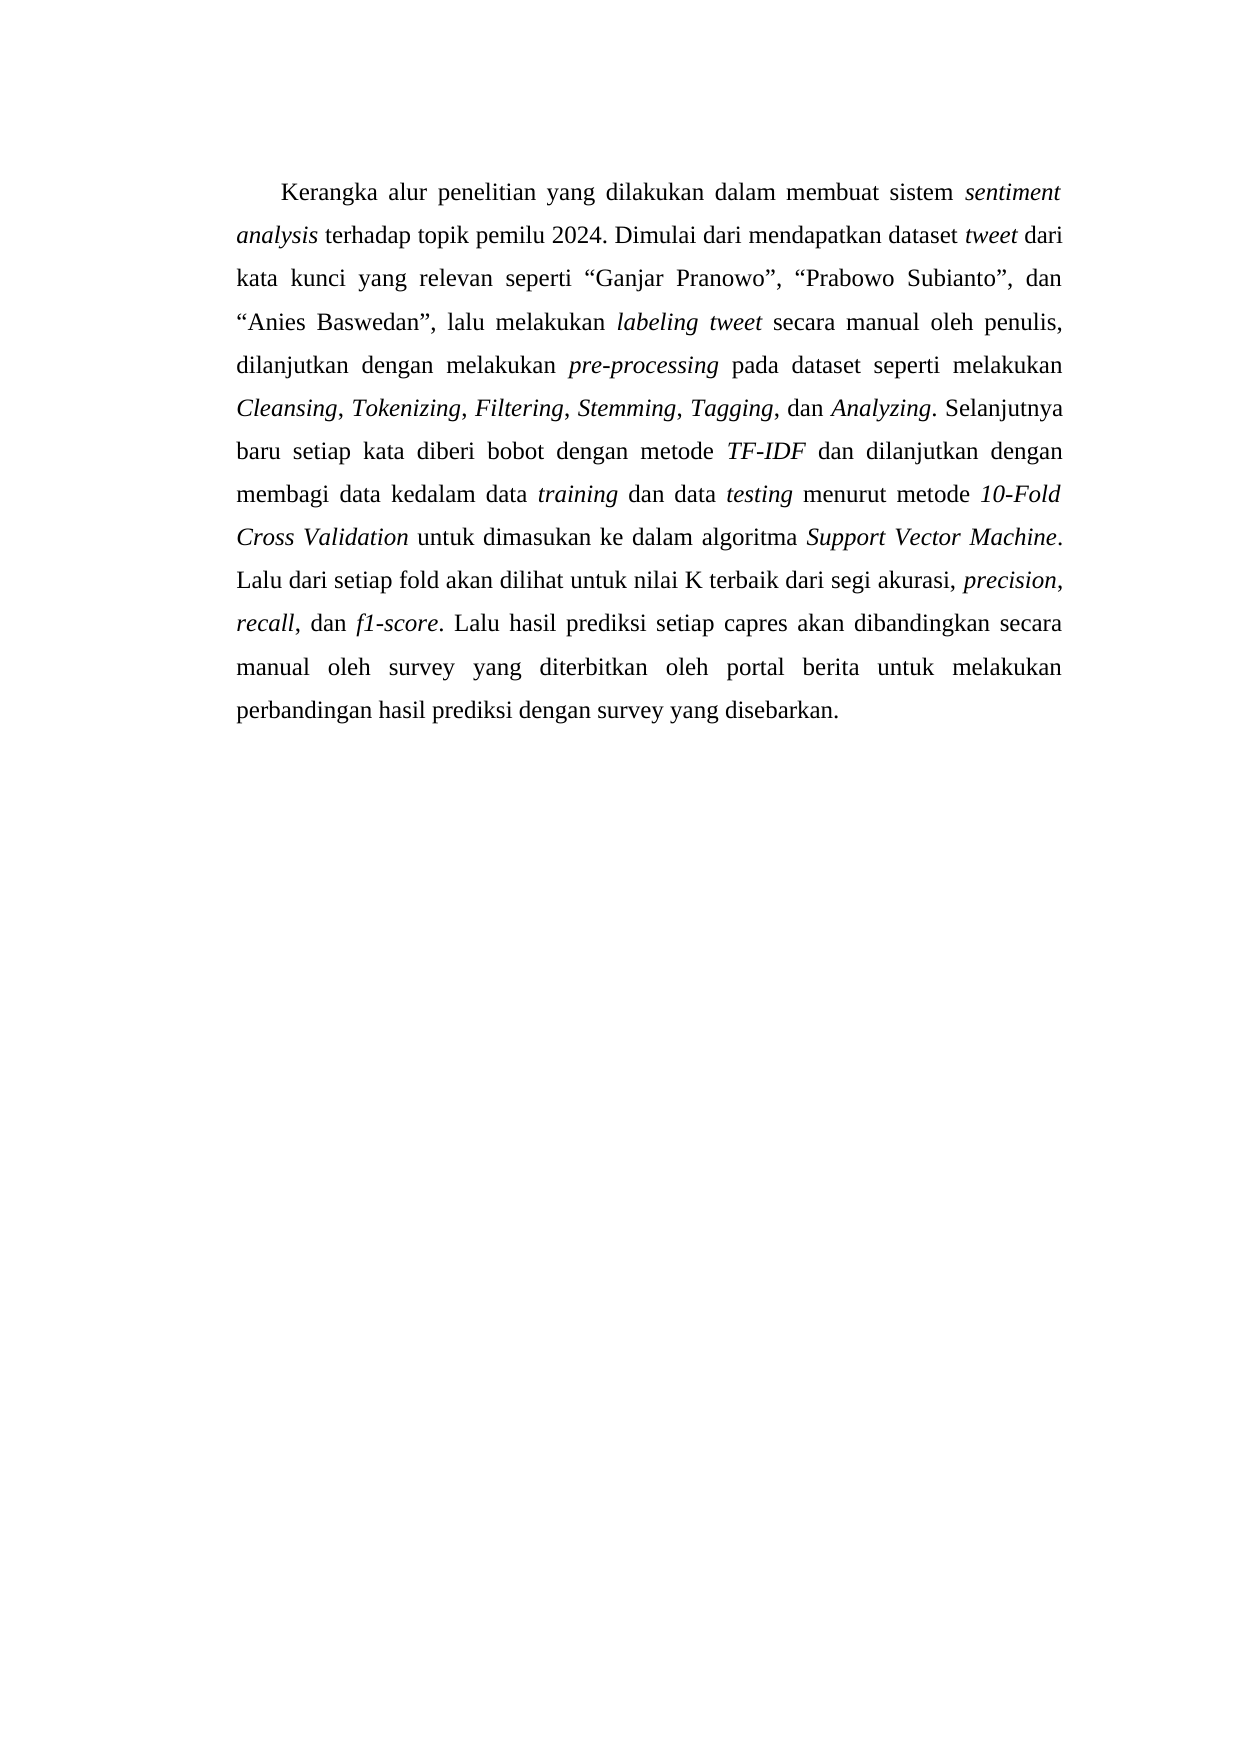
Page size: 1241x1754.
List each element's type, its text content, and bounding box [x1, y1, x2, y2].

text Kerangka alur penelitian yang dilakukan dalam membuat sistem sentiment analysis terhadap topik pemilu 2024. Dimulai dari mendapatkan dataset tweet dari kata kunci yang relevan seperti “Ganjar Pranowo”, “Prabowo Subianto”, dan “Anies Baswedan”, lalu melakukan labeling tweet secara manual oleh penulis, dilanjutkan dengan melakukan pre-processing pada dataset seperti melakukan Cleansing, Tokenizing, Filtering, Stemming, Tagging, dan Analyzing. Selanjutnya baru setiap kata diberi bobot dengan metode TF-IDF dan dilanjutkan dengan membagi data kedalam data training dan data testing menurut metode 10-Fold Cross Validation untuk dimasukan ke dalam algoritma Support Vector Machine. Lalu dari setiap fold akan dilihat untuk nilai K terbaik dari segi akurasi, precision, recall, dan f1-score. Lalu hasil prediksi setiap capres akan dibandingkan secara manual oleh survey yang diterbitkan oleh portal berita untuk melakukan perbandingan hasil prediksi dengan survey yang disebarkan. [236, 177, 1063, 723]
